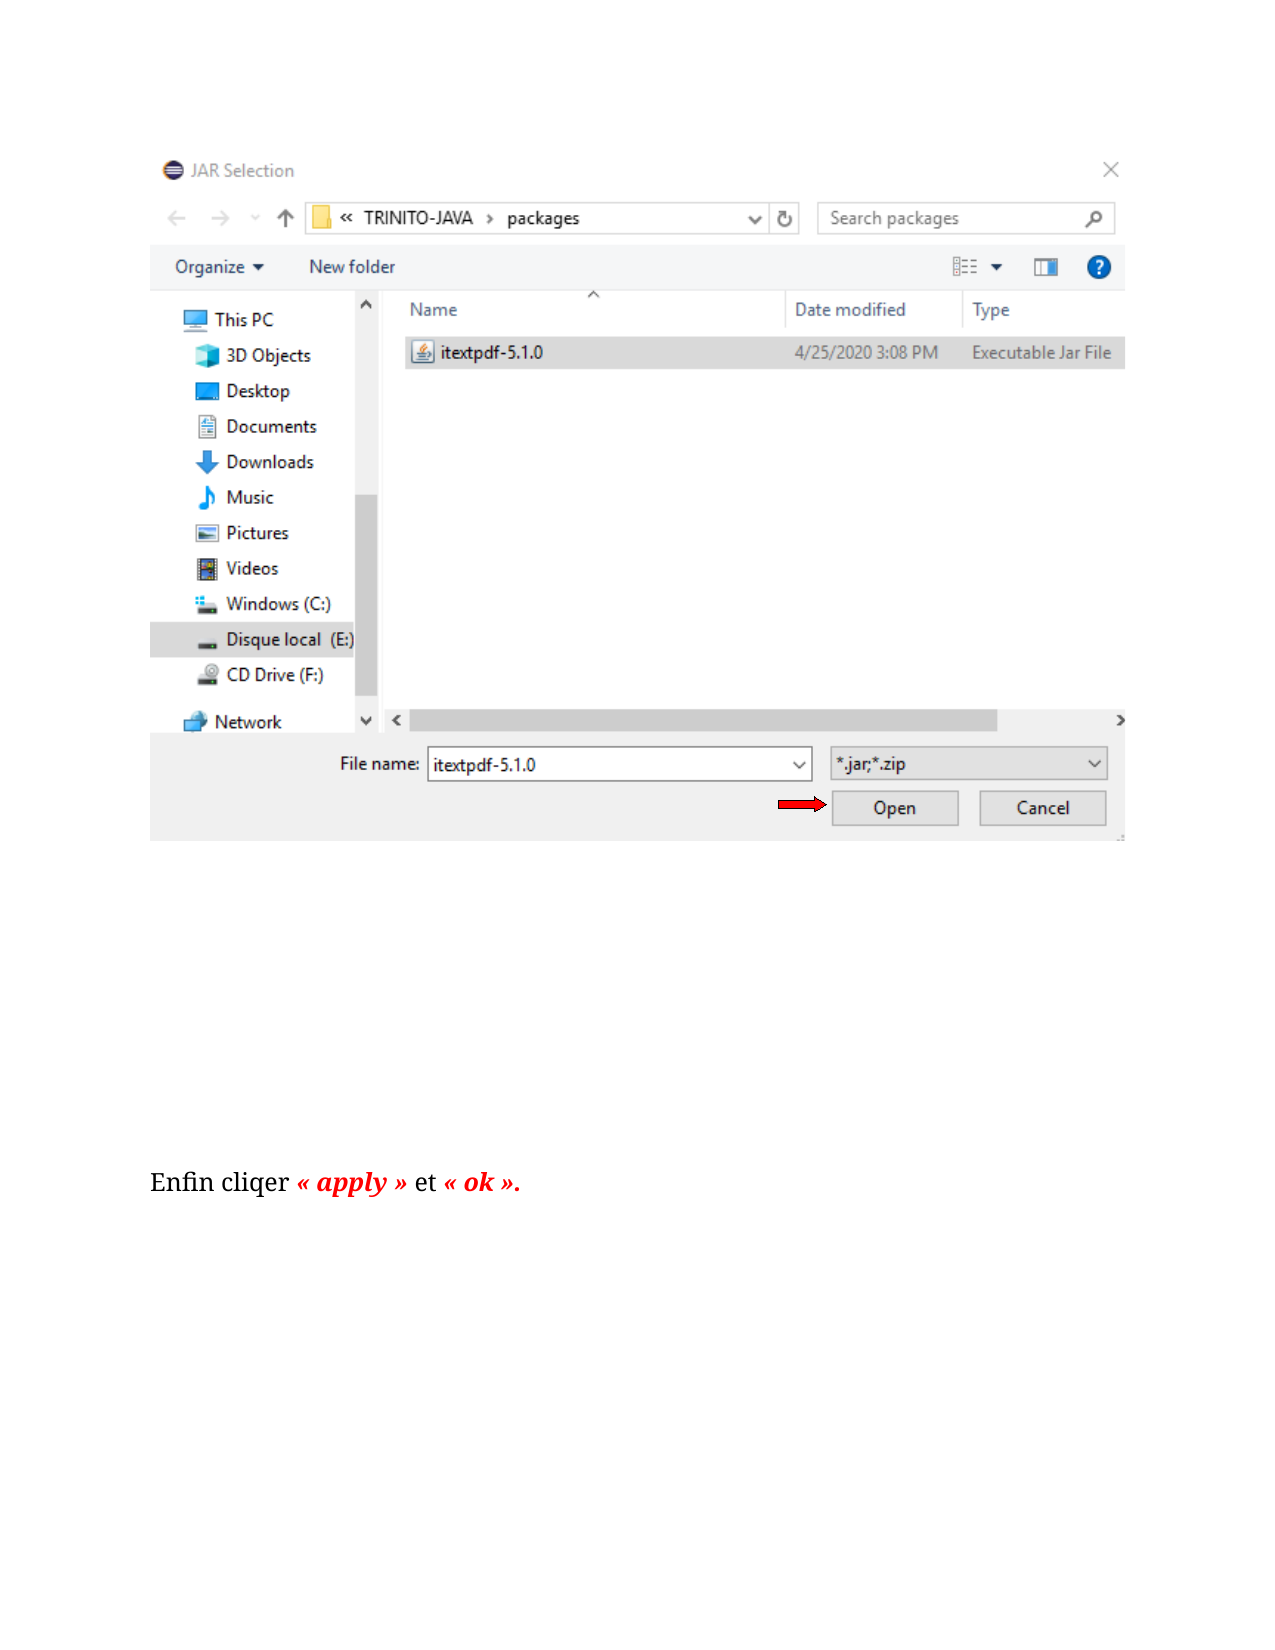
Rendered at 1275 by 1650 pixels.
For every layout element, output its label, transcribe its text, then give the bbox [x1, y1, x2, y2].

text Enfin cliqer « apply » et « ok ». [150, 1164, 1125, 1198]
picture [150, 150, 1125, 841]
